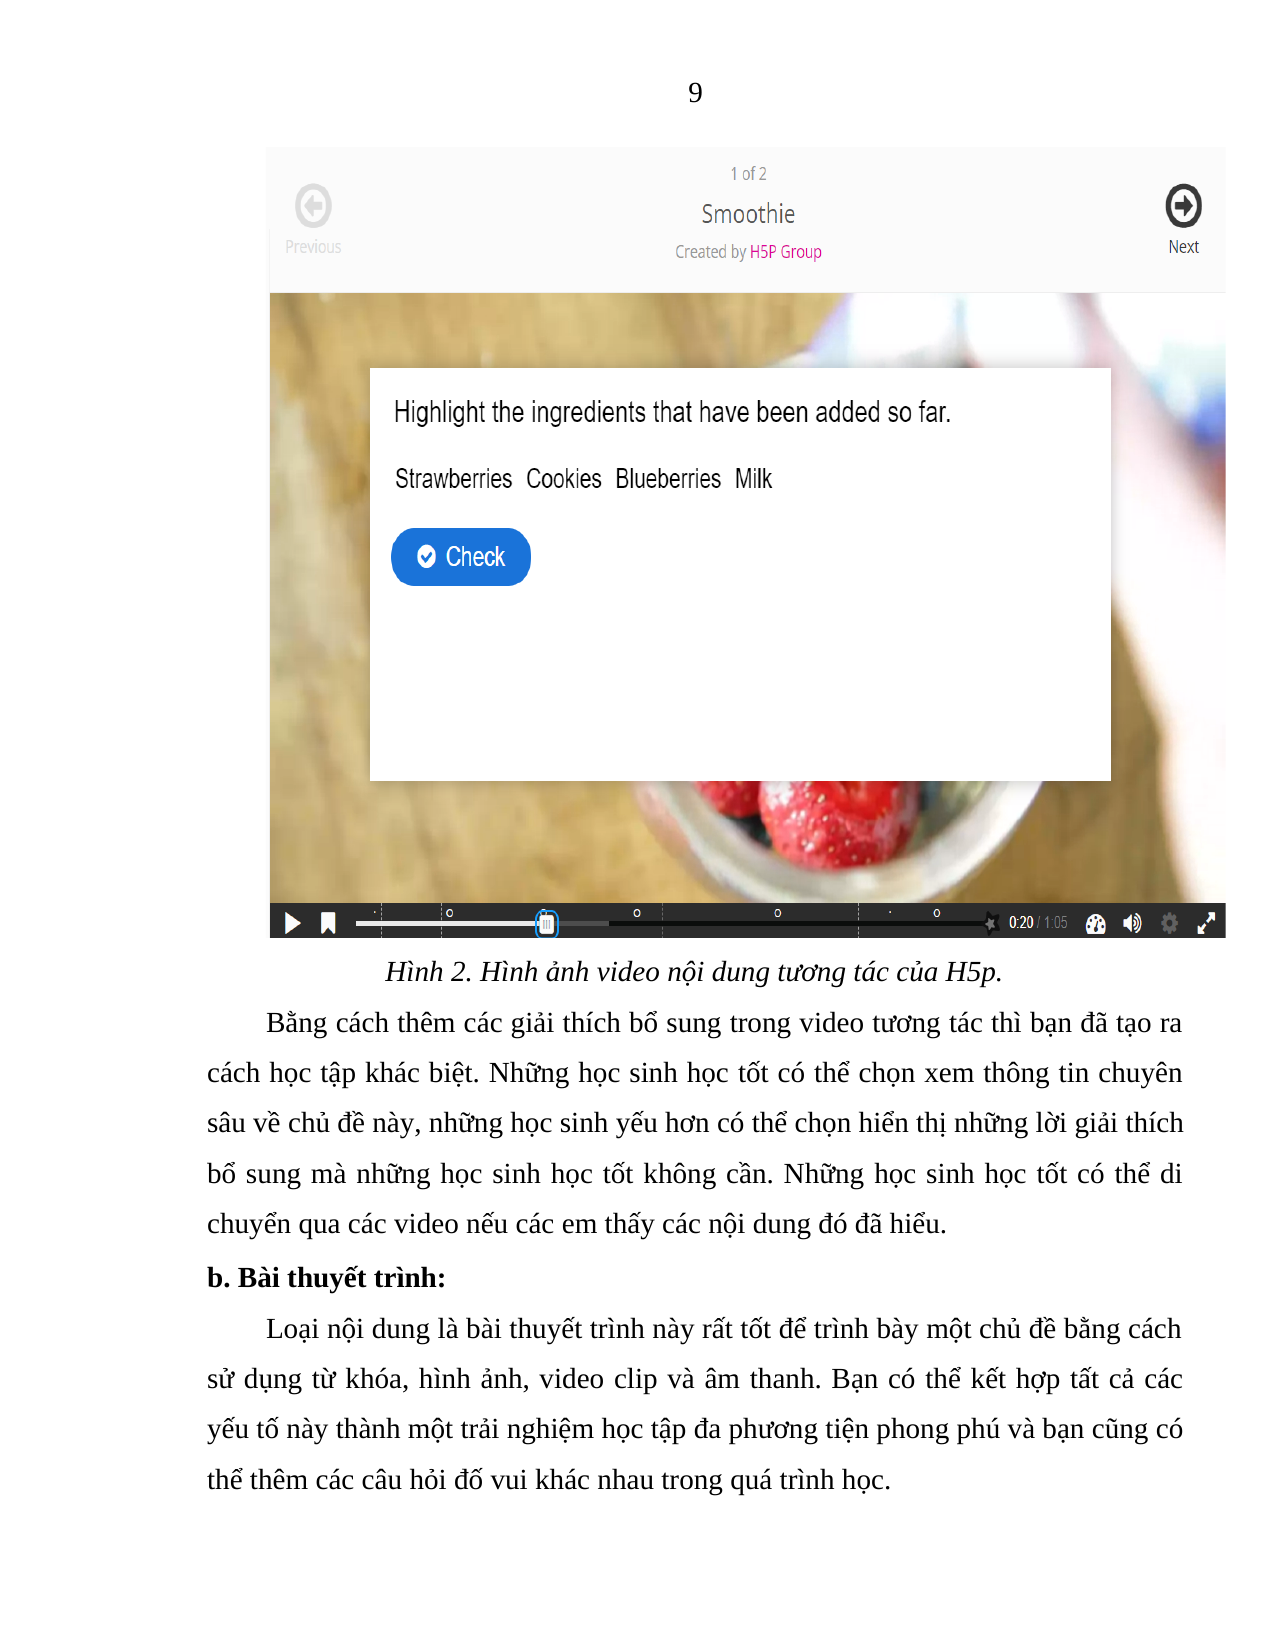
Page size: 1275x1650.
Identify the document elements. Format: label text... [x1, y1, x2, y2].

text Loại nội dung là bài thuyết trình này rất tốt để trình bày một chủ đề bằng cách sử dụng từ khóa, hình ảnh, video clip và âm thanh. Bạn có thể kết hợp tất cả các yếu tố này thành một trải nghiệm học tập đa phương tiện phong phú và bạn cũng có thể thêm các câu hỏi đố vui khác nhau trong quá trình học. [207, 1311, 1184, 1495]
text Bằng cách thêm các giải thích bổ sung trong video tương tác thì bạn đã tạo ra cách học tập khác biệt. Những học sinh học tốt có thể chọn xem thông tin chuyên sâu về chủ đề này, những học sinh yếu hơn có thể chọn hiển thị những lời giải thích bổ sung mà những học sinh học tốt không cần. Những học sinh học tốt có thể di chuyển qua các video nếu các em thấy các nội dung đó đã hiểu. [207, 1005, 1184, 1239]
picture [265, 147, 1226, 938]
text Hình 2. Hình ảnh video nội dung tương tác của H5p. [207, 954, 1184, 988]
subtitle b. Bài thuyết trình: [207, 1261, 1184, 1294]
